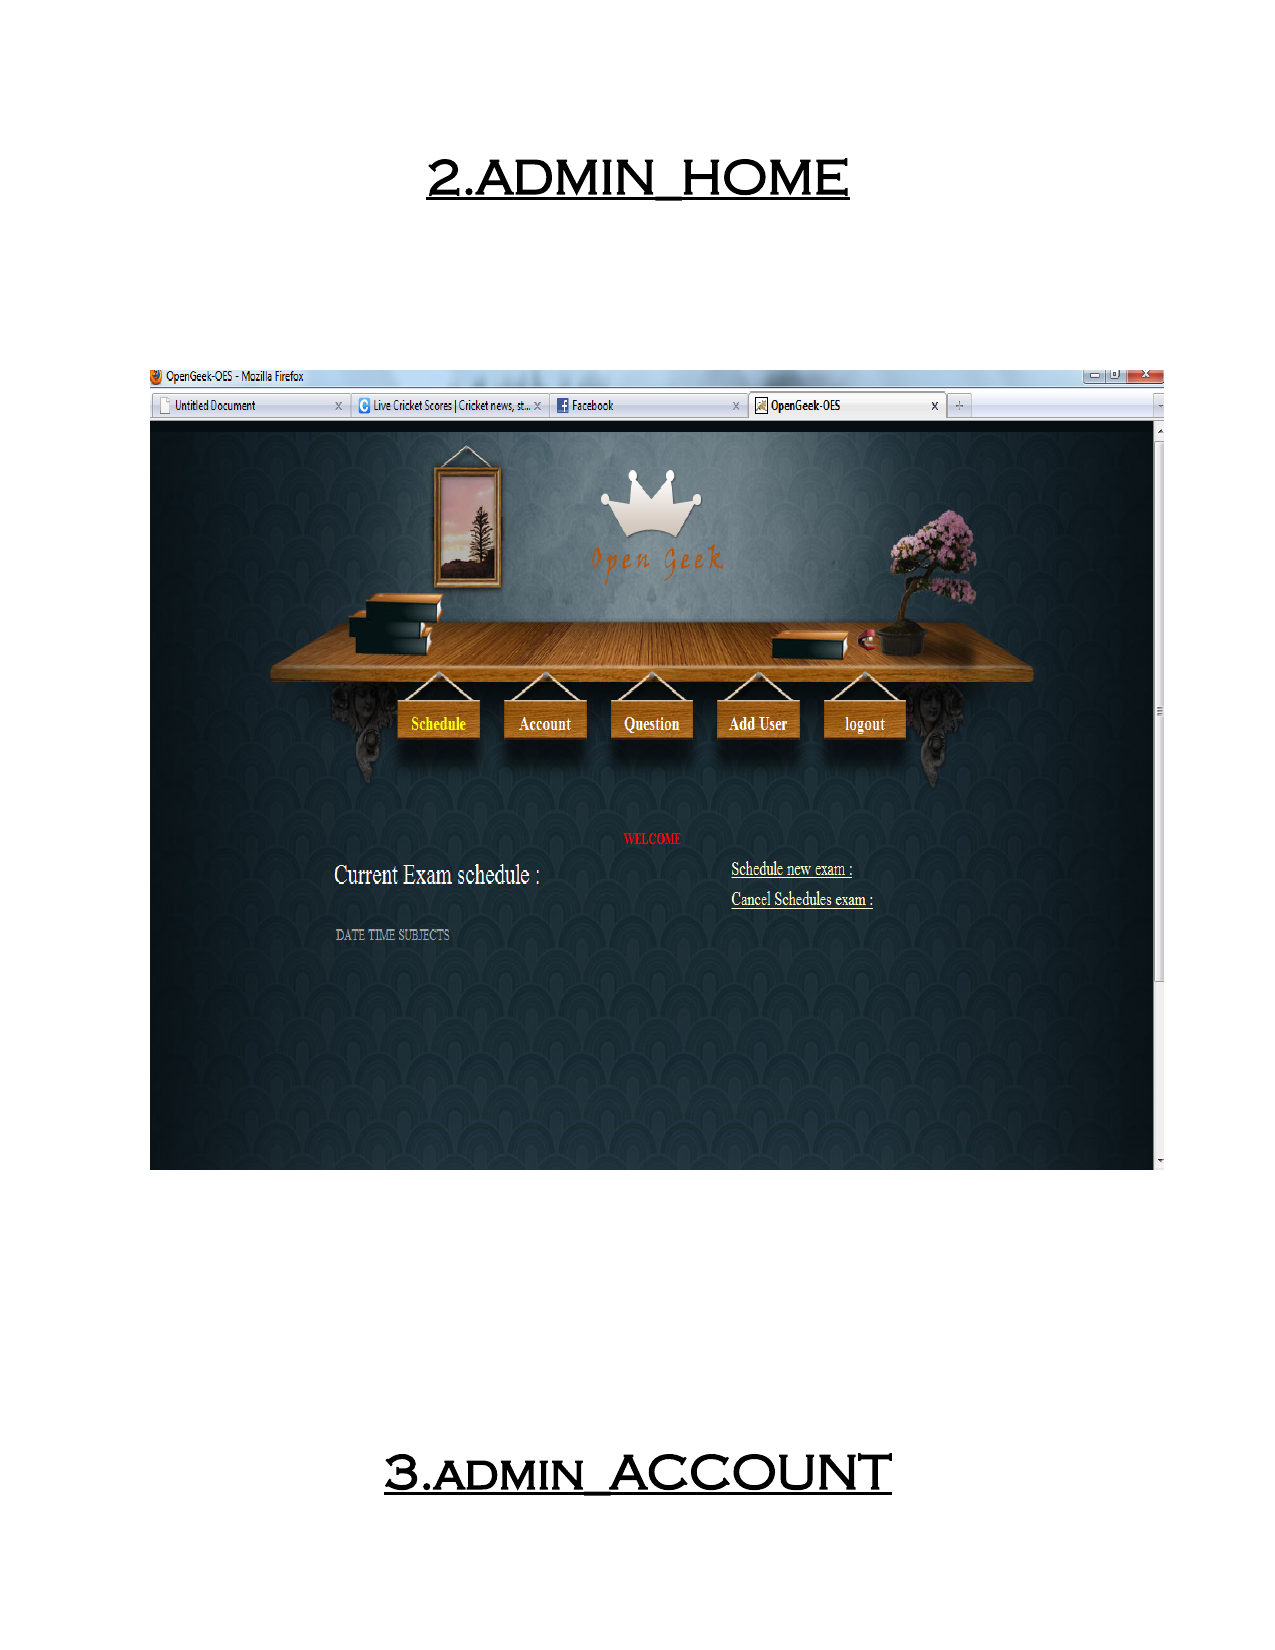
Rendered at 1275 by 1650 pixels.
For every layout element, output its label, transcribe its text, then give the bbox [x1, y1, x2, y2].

picture [150, 370, 1164, 1170]
text 2.ADMIN_HOME [150, 150, 1125, 205]
text 3.admin_ACCOUNT [150, 1445, 1125, 1500]
